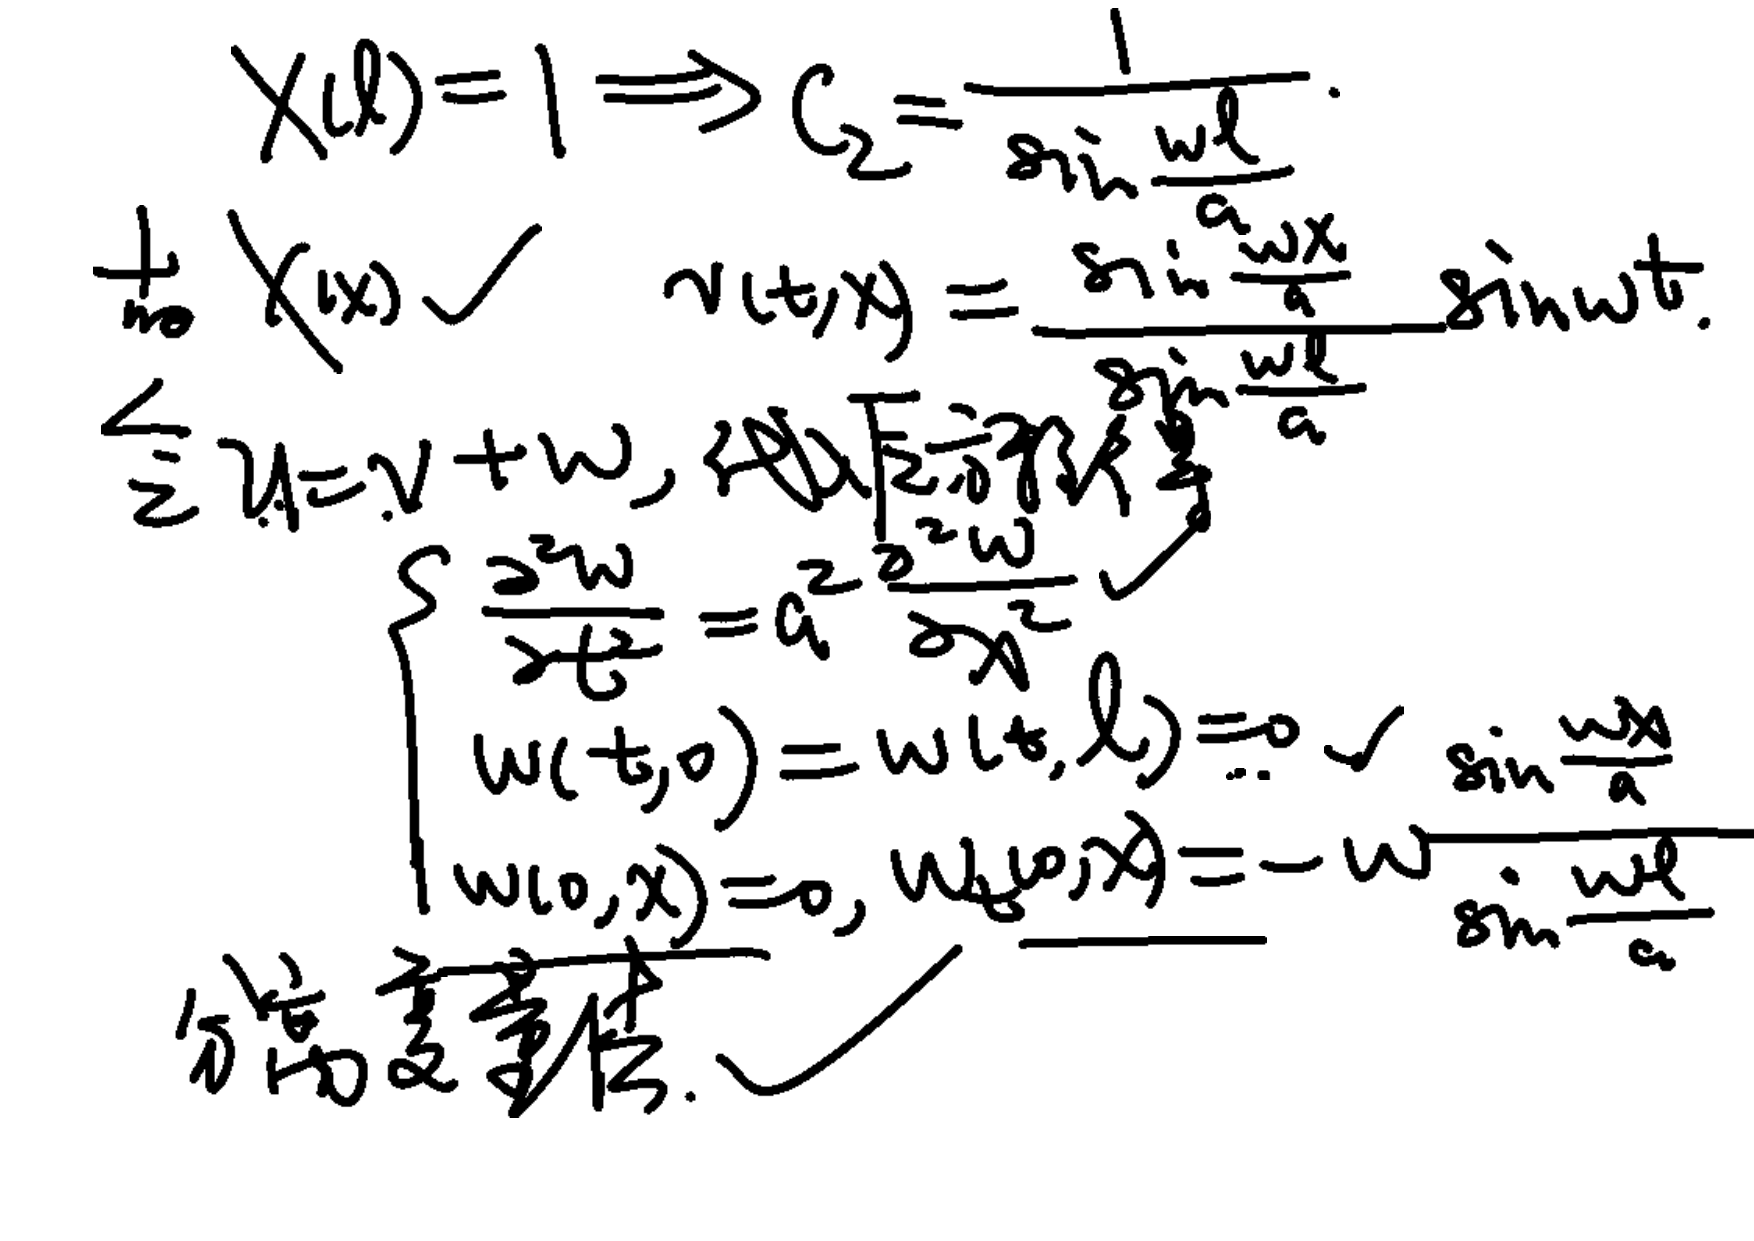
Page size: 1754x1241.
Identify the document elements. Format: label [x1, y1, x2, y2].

picture [93, 8, 1754, 1118]
